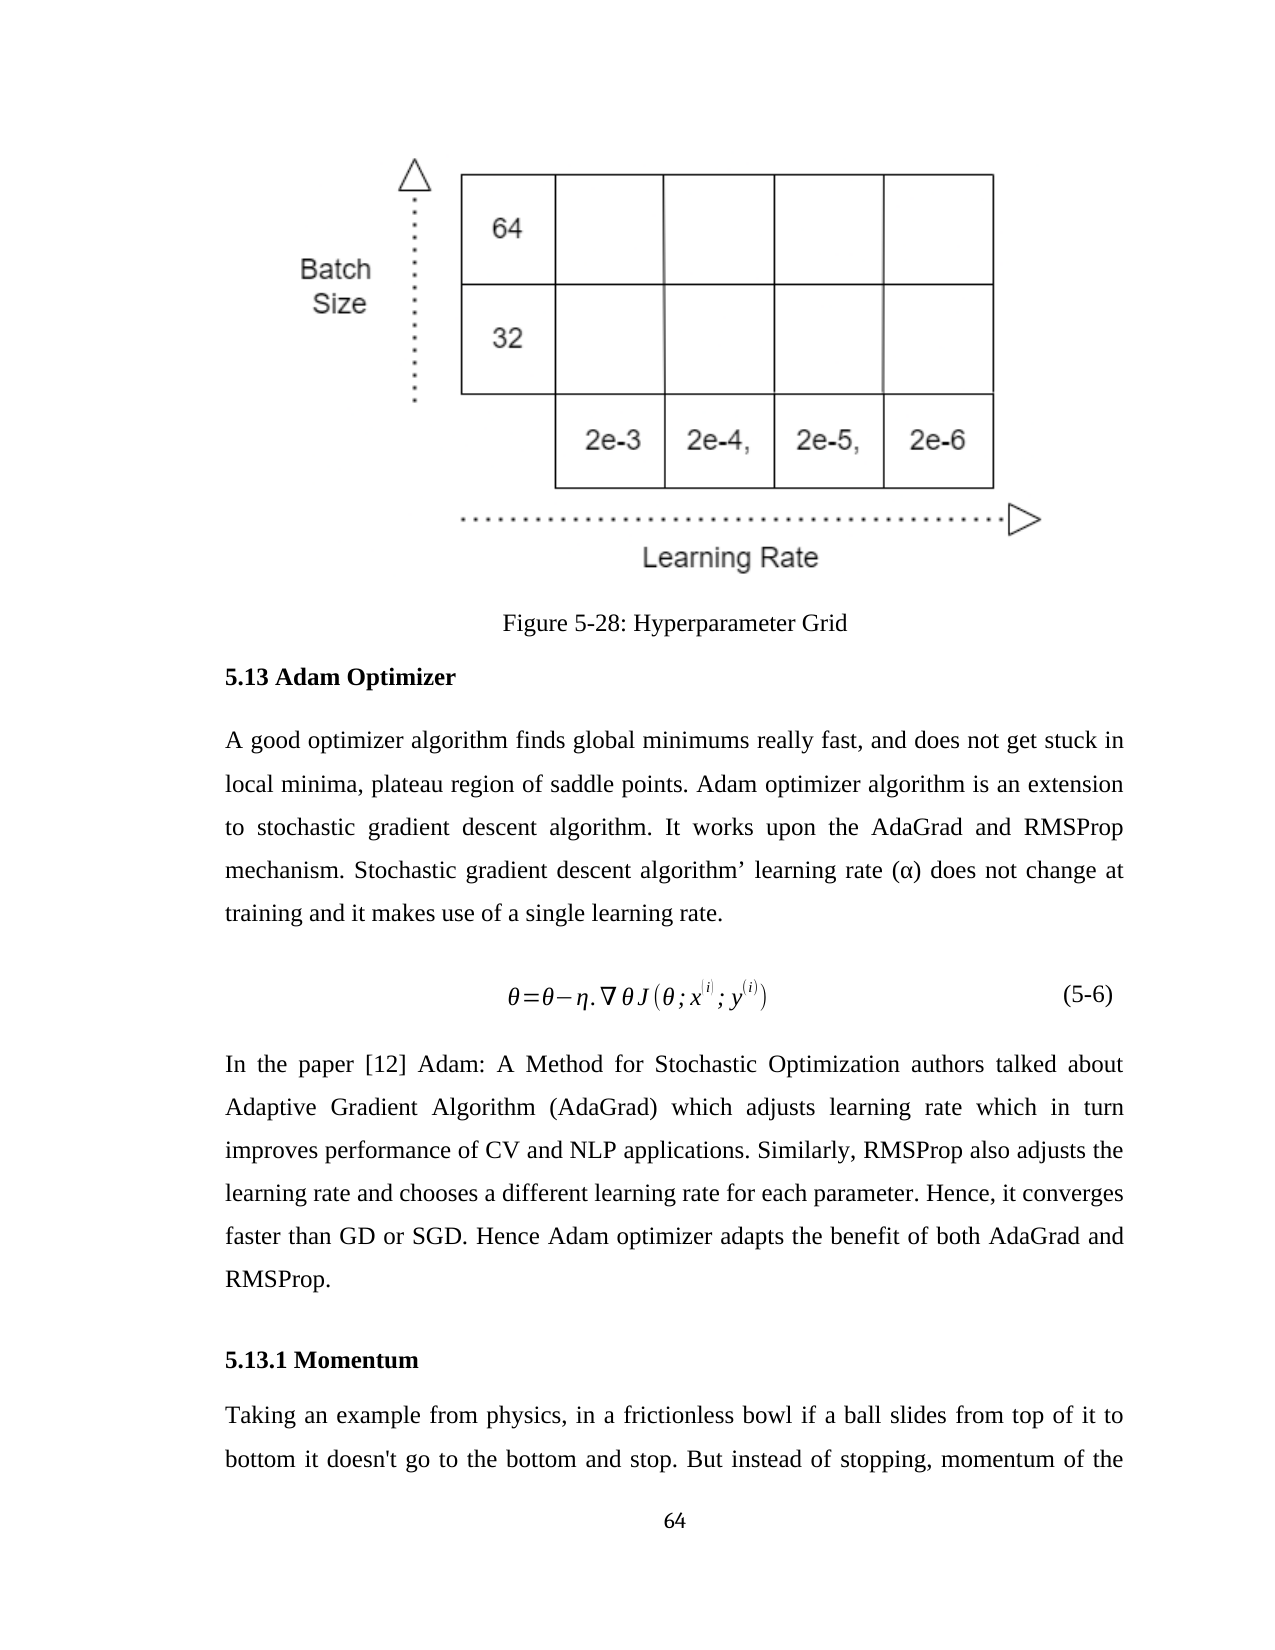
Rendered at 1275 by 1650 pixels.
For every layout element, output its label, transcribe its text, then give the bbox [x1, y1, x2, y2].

picture [299, 150, 1051, 579]
text In the paper [12] Adam: A Method for Stochastic Optimization authors talked about Adaptive Gradient Algorithm (AdaGrad) which adjusts learning rate which in turn improves performance of CV and NLP applications. Similarly, RMSProp also adjusts the learning rate and chooses a different learning rate for each parameter. Hence, it converges faster than GD or SGD. Hence Adam optimizer adapts the benefit of both AdaGrad and RMSProp. [225, 1049, 1125, 1293]
subtitle Momentum [225, 1345, 1125, 1374]
table_header [225, 979, 1049, 1049]
subtitle Adam Optimizer [225, 662, 1125, 690]
table_header (5-6) [1049, 979, 1124, 1049]
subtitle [225, 1401, 1125, 1472]
text A good optimizer algorithm finds global minimums really fast, and does not get stuck in local minima, plateau region of saddle points. Adam optimizer algorithm is an extension to stochastic gradient descent algorithm. It works upon the AdaGrad and RMSProp mechanism. Stochastic gradient descent algorithm’ learning rate (α) does not change at training and it makes use of a single learning rate. [225, 726, 1125, 927]
